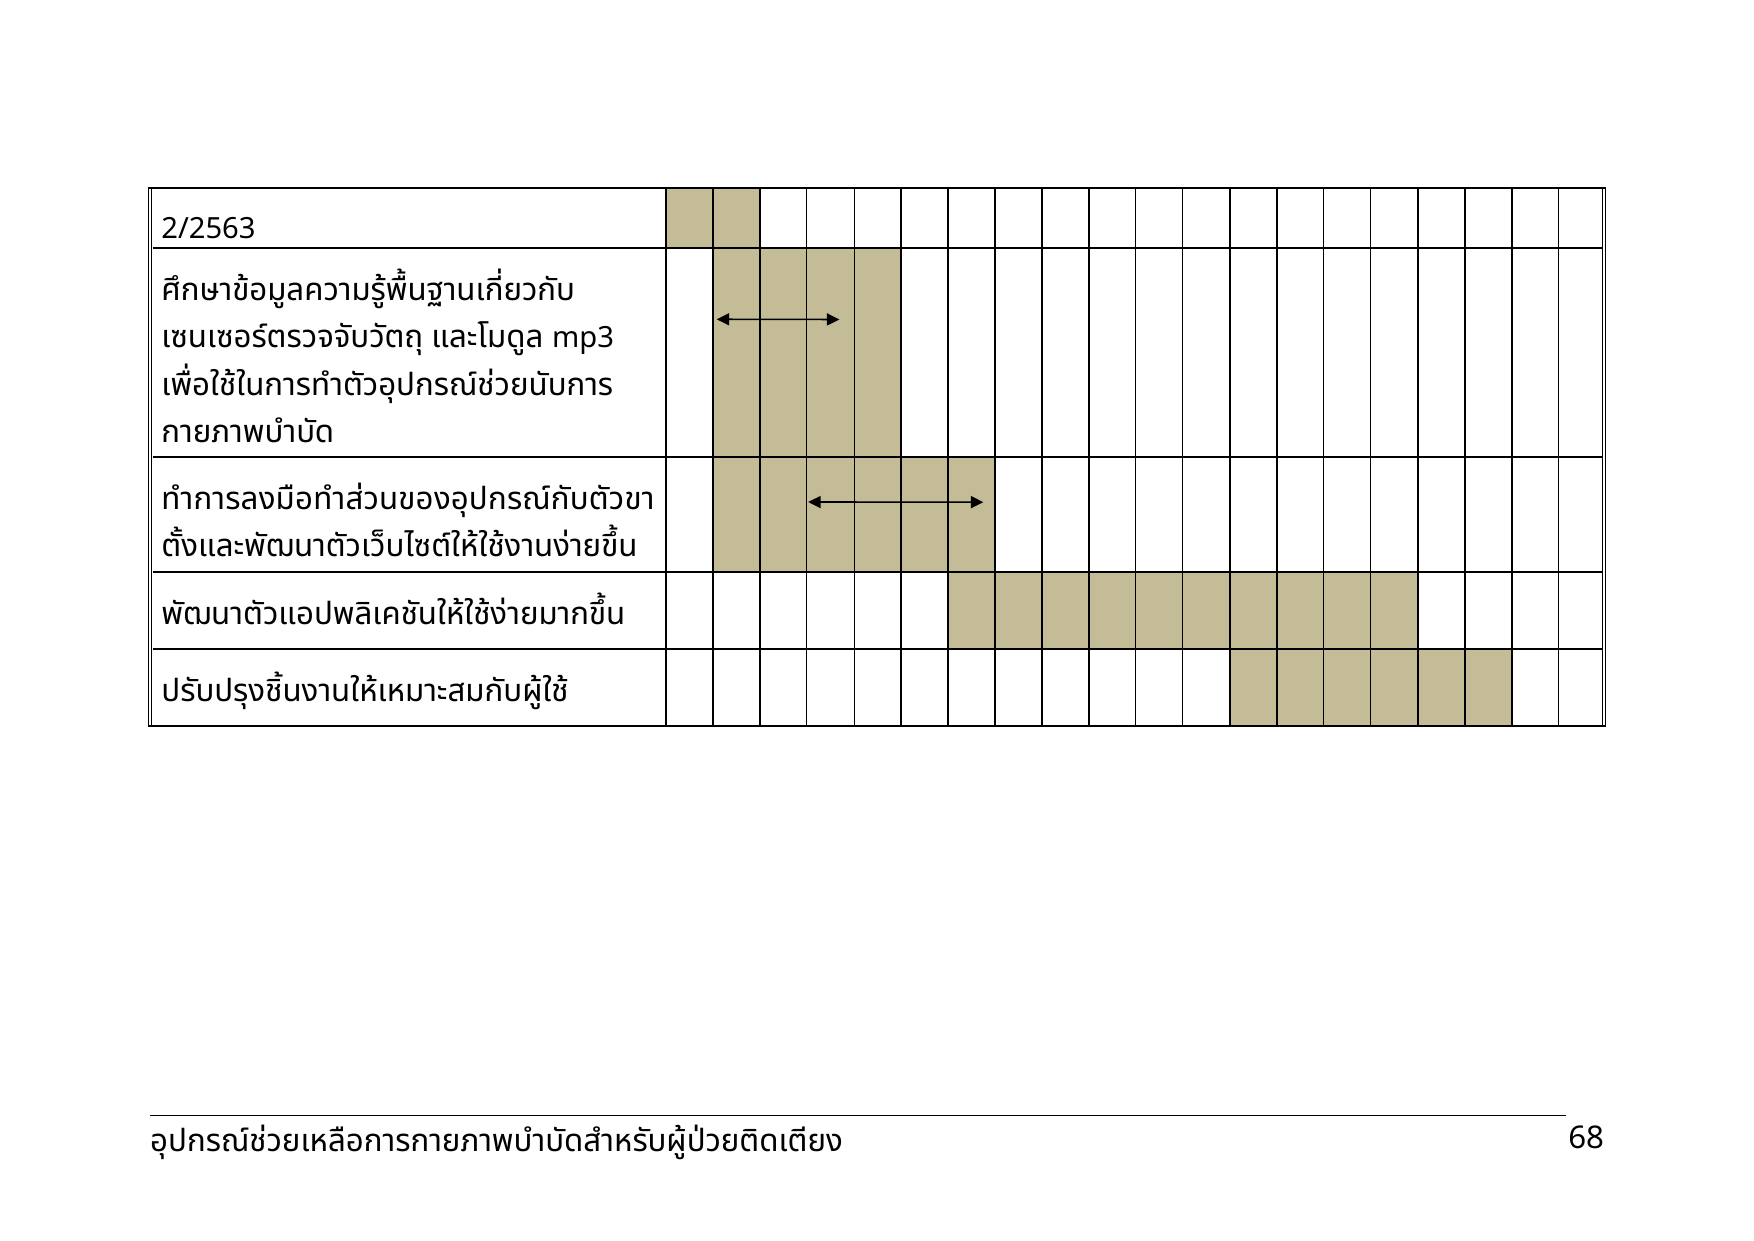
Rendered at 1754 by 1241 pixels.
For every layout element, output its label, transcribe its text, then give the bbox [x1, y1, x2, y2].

table_cell [807, 650, 854, 725]
table_cell [667, 189, 712, 247]
table_cell [714, 650, 759, 725]
table_cell [1278, 189, 1323, 247]
table_cell [996, 573, 1041, 648]
table_cell [902, 189, 947, 247]
table_cell [1136, 573, 1182, 648]
table_cell [1043, 650, 1088, 725]
table_cell [761, 458, 806, 571]
table_cell [902, 573, 947, 648]
table_cell [1513, 458, 1558, 571]
table_cell [902, 249, 947, 456]
table_cell [761, 189, 806, 247]
table_cell [807, 249, 854, 456]
table_cell [996, 650, 1041, 725]
table_cell [855, 189, 900, 247]
table_cell [949, 458, 994, 571]
table_cell [1136, 458, 1182, 571]
table_cell ทำการลงมือทำส่วนของอุปกรณ์กับตัวขาตั้งและพัฒนาตัวเว็บไซต์ให้ใช้งานง่ายขึ้น [152, 457, 665, 571]
table_cell [1231, 189, 1276, 247]
table_cell [1513, 573, 1558, 648]
table_cell [1371, 458, 1417, 571]
table_cell [1559, 650, 1602, 725]
table_cell [761, 573, 806, 648]
table_cell [1090, 650, 1135, 725]
table_cell [902, 503, 947, 571]
table_cell [1090, 458, 1135, 571]
table_cell [667, 458, 712, 571]
table_cell [1371, 189, 1417, 247]
table_cell [667, 249, 712, 456]
table_cell [996, 249, 1041, 456]
table_cell [807, 573, 854, 648]
table_cell [1278, 573, 1323, 648]
table_cell พัฒนาตัวแอปพลิเคชันให้ใช้ง่ายมากขึ้น [152, 572, 665, 648]
table_cell [1513, 249, 1558, 456]
table_cell [714, 189, 759, 247]
table_cell [1043, 249, 1088, 456]
table_cell [1466, 650, 1511, 725]
table_cell [855, 249, 900, 456]
table_cell [761, 249, 806, 318]
table_cell [1513, 189, 1558, 247]
table_cell [1183, 650, 1229, 725]
table_cell [855, 503, 900, 571]
table_cell [807, 458, 854, 571]
table_cell [1324, 189, 1370, 247]
table_cell [1136, 249, 1182, 456]
table_cell [902, 650, 947, 725]
table_cell [1090, 573, 1135, 648]
table_cell [1324, 249, 1370, 456]
table_cell [1371, 573, 1417, 648]
table_cell [1231, 650, 1276, 725]
table_cell [1231, 458, 1276, 571]
table_cell [949, 573, 994, 648]
table_cell [1043, 458, 1088, 571]
table_cell [1559, 249, 1602, 456]
table_cell [1136, 189, 1182, 247]
table_cell [1324, 650, 1370, 725]
table_cell [1090, 249, 1135, 456]
table_cell [807, 189, 854, 247]
table_cell [1419, 573, 1464, 648]
table_cell [1278, 458, 1323, 571]
table_cell [761, 321, 806, 456]
table_cell [714, 458, 759, 571]
table_cell [1324, 458, 1370, 571]
table_cell [1231, 249, 1276, 456]
table_cell [1231, 573, 1276, 648]
table_cell [1371, 249, 1417, 456]
table_cell [1466, 189, 1511, 247]
table_cell [761, 650, 806, 725]
table_cell [714, 573, 759, 648]
table_cell [1419, 458, 1464, 571]
table_cell [1278, 650, 1323, 725]
table_cell [667, 650, 712, 725]
table_cell [1419, 189, 1464, 247]
table_cell [1183, 458, 1229, 571]
table_cell [1183, 249, 1229, 456]
table_cell [1559, 189, 1602, 247]
table_cell [855, 458, 900, 501]
table_cell [855, 650, 900, 725]
table_cell [1183, 189, 1229, 247]
table_cell [1278, 249, 1323, 456]
table_cell [949, 249, 994, 456]
table_cell [1371, 650, 1417, 725]
table_cell [1043, 189, 1088, 247]
table_cell [1466, 249, 1511, 456]
table_cell [667, 573, 712, 648]
table_cell [949, 650, 994, 725]
table_cell [902, 458, 947, 501]
table_cell [1324, 573, 1370, 648]
table_cell [714, 249, 759, 456]
table_cell [1043, 573, 1088, 648]
table_cell [1419, 249, 1464, 456]
table_cell [1136, 650, 1182, 725]
table_cell [1183, 573, 1229, 648]
table_cell [1559, 573, 1602, 648]
table_cell [1419, 650, 1464, 725]
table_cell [152, 189, 665, 247]
table_cell ปรับปรุงชิ้นงานให้เหมาะสมกับผู้ใช้ [152, 649, 665, 725]
table_cell [1090, 189, 1135, 247]
table_cell [1466, 573, 1511, 648]
table_cell [949, 189, 994, 247]
table_cell [996, 458, 1041, 571]
table_cell [1466, 458, 1511, 571]
table_cell [1559, 458, 1602, 571]
table_cell ศึกษาข้อมูลความรู้พื้นฐานเกี่ยวกับ เซนเซอร์ตรวจจับวัตถุ และโมดูล mp3 เพื่อใช้ในการทำตัวอุปกรณ์ช่วยนับการกายภาพบำบัด [152, 248, 665, 456]
table_cell [855, 573, 900, 648]
table_cell [996, 189, 1041, 247]
table_cell [1513, 650, 1558, 725]
